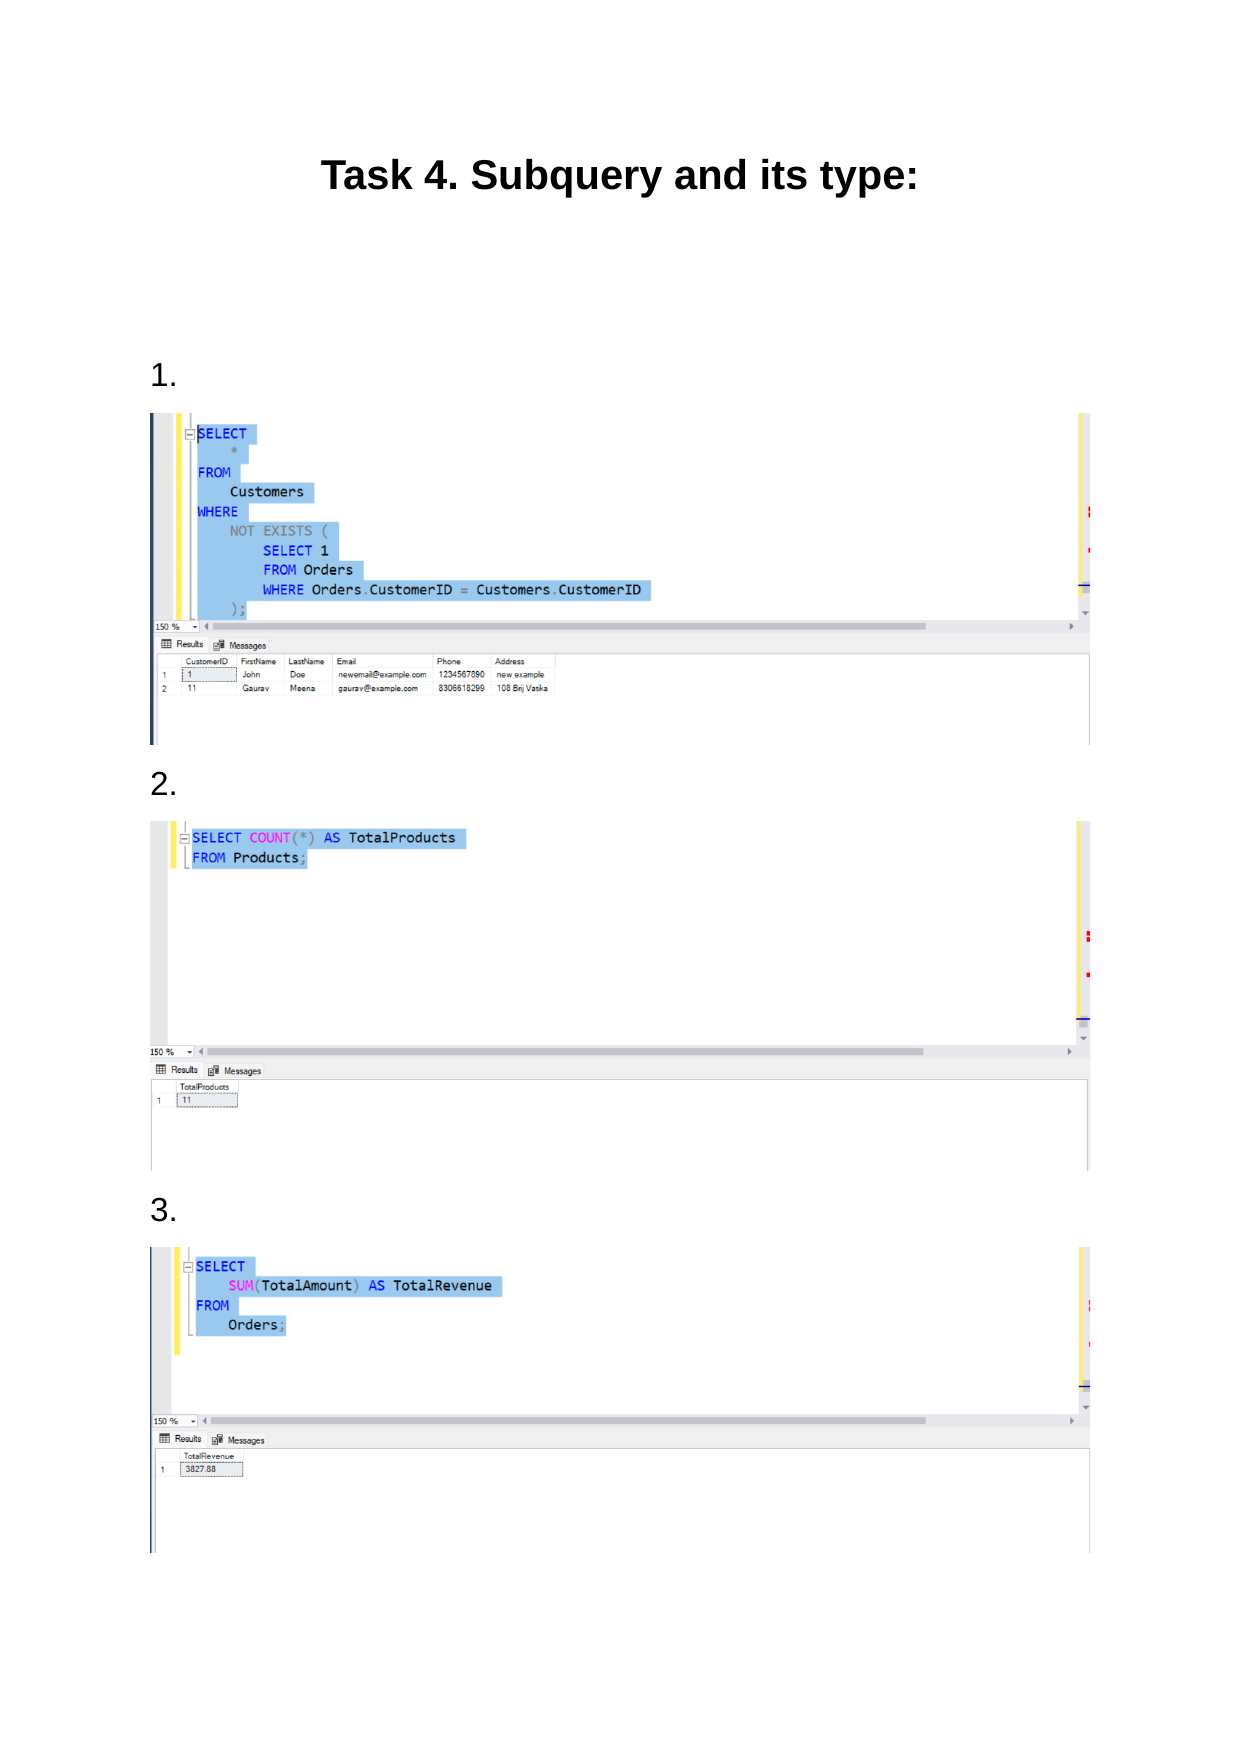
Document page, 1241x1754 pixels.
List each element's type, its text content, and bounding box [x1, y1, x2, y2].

text Task 4. Subquery and its type: [150, 150, 1090, 198]
picture [150, 413, 1091, 745]
text 1. [150, 355, 1090, 393]
text 2. [150, 764, 1090, 802]
picture [150, 1247, 1091, 1553]
picture [150, 821, 1091, 1171]
text 3. [150, 1190, 1090, 1228]
